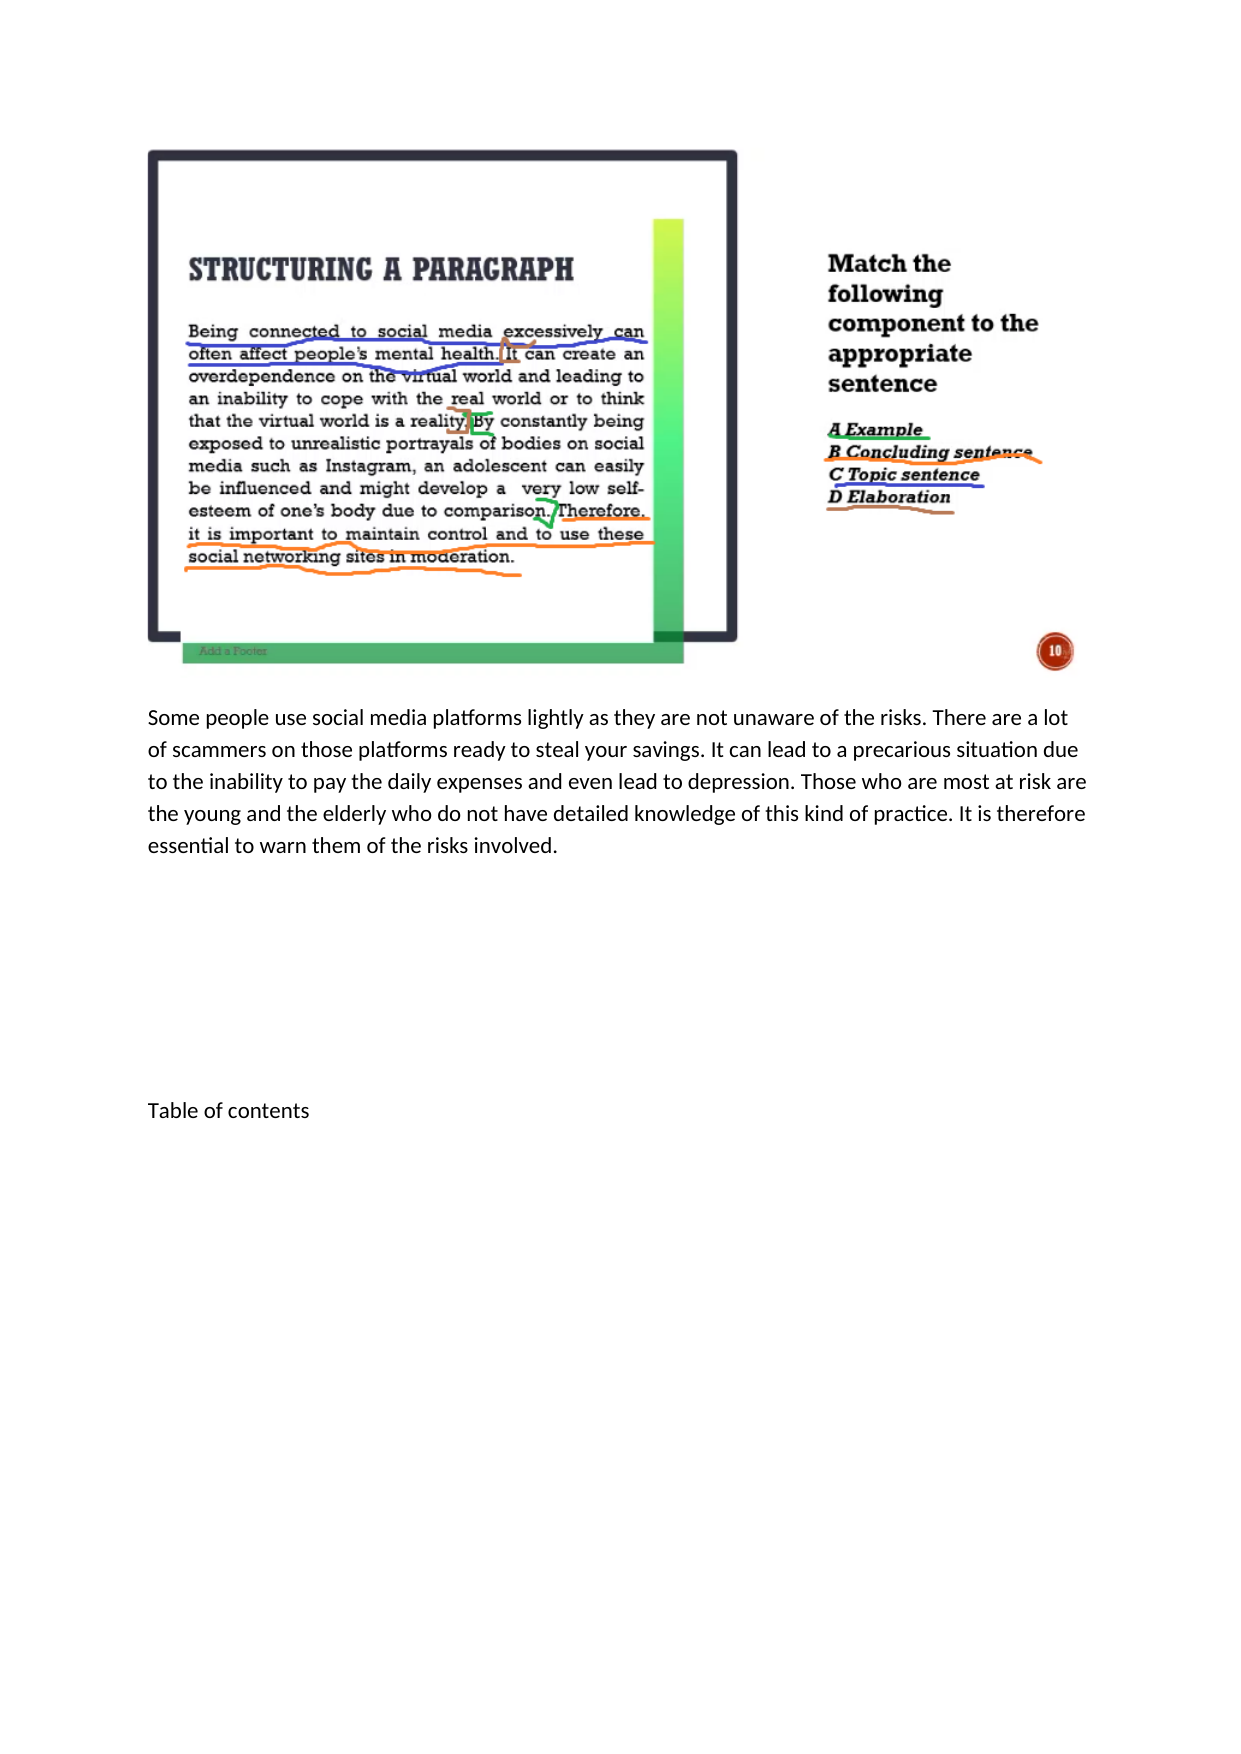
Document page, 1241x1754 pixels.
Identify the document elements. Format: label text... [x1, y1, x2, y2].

text Table of contents [148, 1097, 1093, 1125]
picture [147, 147, 1093, 678]
text Some people use social media platforms lightly as they are not unaware of the risks. There are a lot of scammers on those platforms ready to steal your savings. It can lead to a precarious situation due to the inability to pay the daily expenses and even lead to depression. Those who are most at risk are the young and the elderly who do not have detailed knowledge of this kind of practice. It is therefore essential to warn them of the risks involved. [148, 703, 1093, 859]
